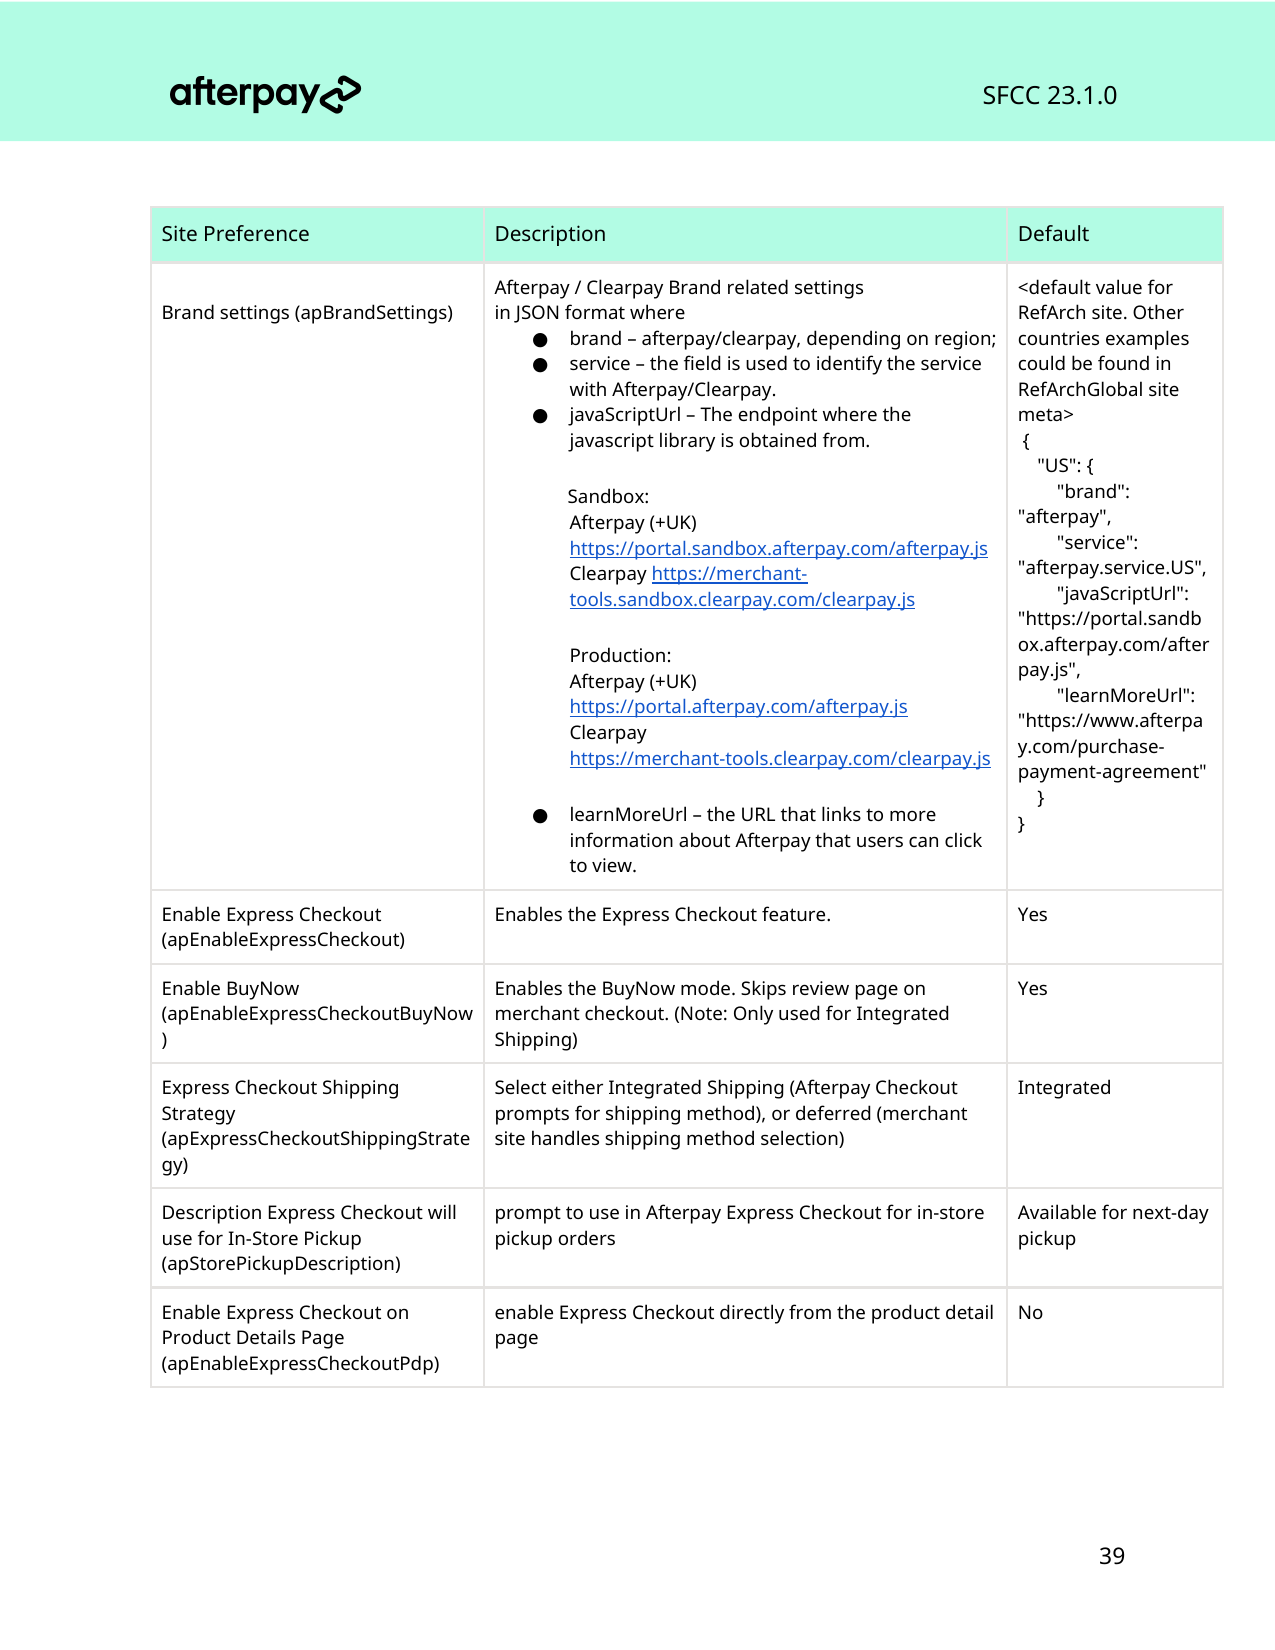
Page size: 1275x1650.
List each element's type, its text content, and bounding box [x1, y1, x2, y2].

table_header Site Preference [152, 208, 483, 261]
table_cell Yes [1008, 891, 1222, 962]
table_cell Enable Express Checkout on Product Details Page (apEnableExpressCheckoutPdp) [152, 1289, 483, 1386]
table_cell Yes [1008, 965, 1222, 1062]
table_cell Enable BuyNow (apEnableExpressCheckoutBuyNow) [152, 965, 483, 1062]
table_cell Integrated [1008, 1064, 1222, 1187]
table_cell Enable Express Checkout (apEnableExpressCheckout) [152, 891, 483, 962]
table_cell Express Checkout Shipping Strategy (apExpressCheckoutShippingStrategy) [152, 1064, 483, 1187]
table_cell Enables the BuyNow mode. Skips review page on merchant checkout. (Note: Only used for Integrated Shipping) [485, 965, 1006, 1062]
table_cell Description Express Checkout will use for In-Store Pickup (apStorePickupDescription) [152, 1189, 483, 1286]
table_cell enable Express Checkout directly from the product detail page [485, 1289, 1006, 1386]
table_cell Afterpay / Clearpay Brand related settings in JSON format where brand – afterpay/clearpay, depending on region; service – the field is used to identify the service with Afterpay/Clearpay. javaScriptUrl – The endpoint where the javascript library is obtained from. Sandbox: Afterpay (+UK) https://portal.sandbox.afterpay.com/afterpay.js Clearpay https://merchant-tools.sandbox.clearpay.com/clearpay.js Production: Afterpay (+UK) https://portal.afterpay.com/afterpay.js Clearpay https://merchant-tools.clearpay.com/clearpay.js learnMoreUrl – the URL that links to more information about Afterpay that users can click to view. [485, 264, 1006, 888]
table_cell Select either Integrated Shipping (Afterpay Checkout prompts for shipping method), or deferred (merchant site handles shipping method selection) [485, 1064, 1006, 1187]
table_cell <default value for RefArch site. Other countries examples could be found in RefArchGlobal site meta> { "US": { "brand": "afterpay", "service": "afterpay.service.US", "javaScriptUrl": "https://portal.sandbox.afterpay.com/afterpay.js", "learnMoreUrl": "https://www.afterpay.com/purchase-payment-agreement" } } [1008, 264, 1222, 888]
table_cell prompt to use in Afterpay Express Checkout for in-store pickup orders [485, 1189, 1006, 1286]
table_cell Enables the Express Checkout feature. [485, 891, 1006, 962]
picture [134, 47, 397, 142]
table_cell Available for next-day pickup [1008, 1189, 1222, 1286]
table_header Default [1008, 208, 1222, 261]
table_cell No [1008, 1289, 1222, 1386]
table_header Description [485, 208, 1006, 261]
table_cell Brand settings (apBrandSettings) [152, 264, 483, 888]
